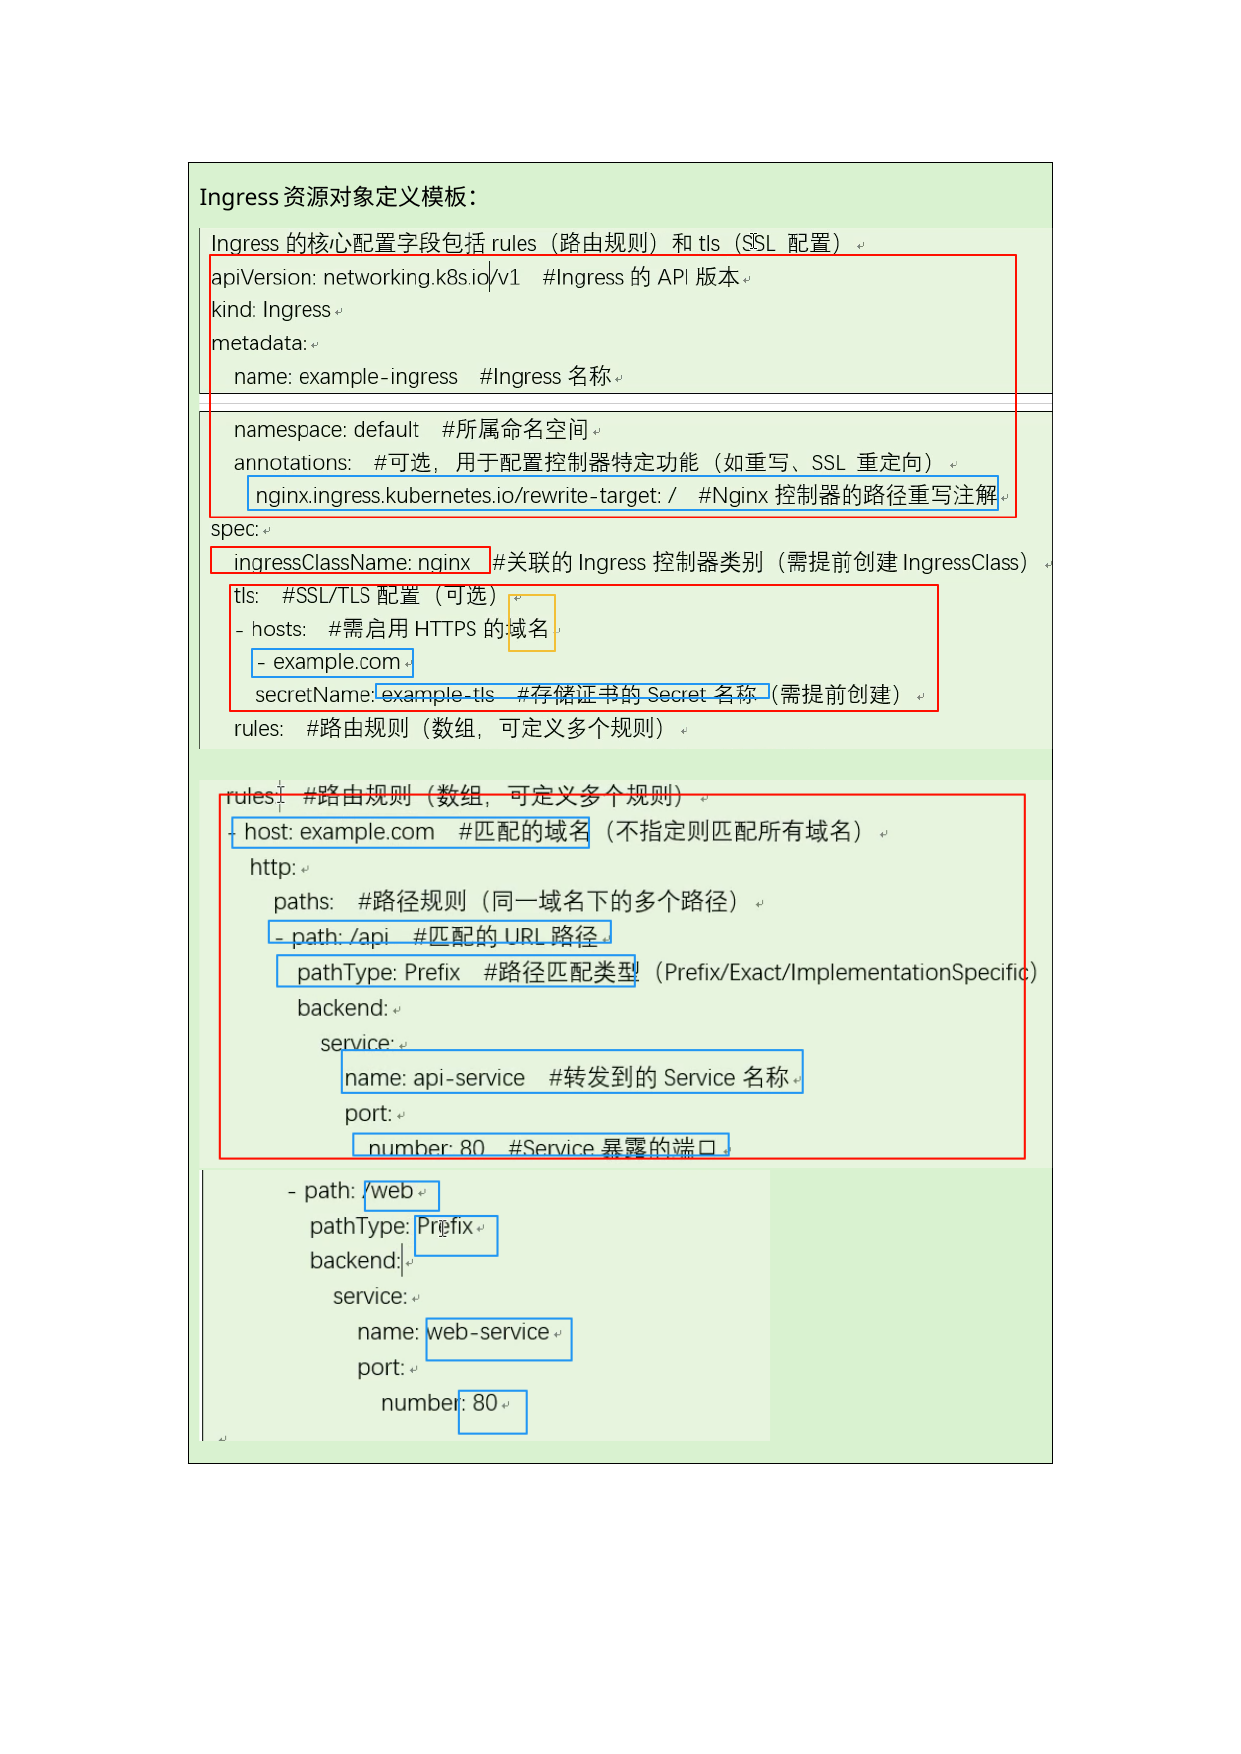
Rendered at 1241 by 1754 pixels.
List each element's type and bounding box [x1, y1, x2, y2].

picture [199, 228, 1053, 749]
table_header [189, 163, 1052, 1463]
picture [199, 1170, 771, 1441]
picture [199, 780, 1053, 1168]
